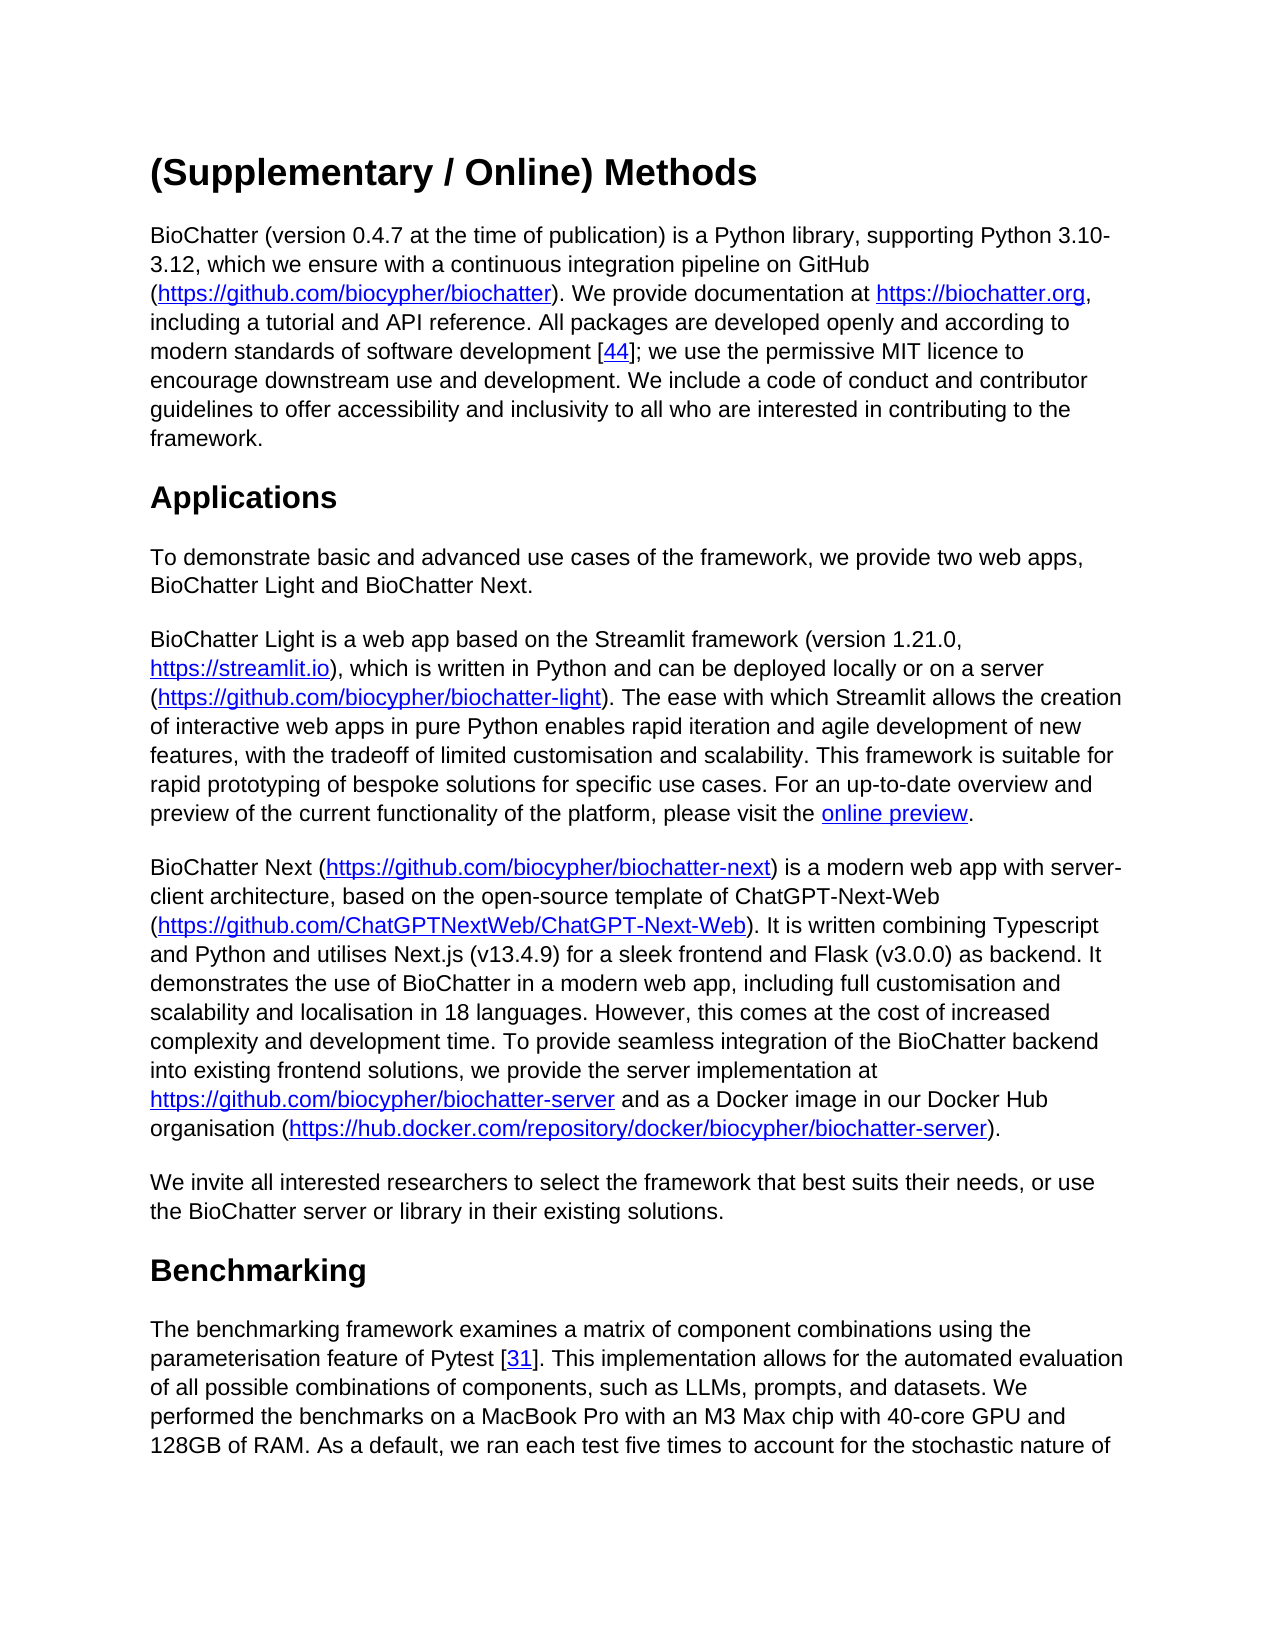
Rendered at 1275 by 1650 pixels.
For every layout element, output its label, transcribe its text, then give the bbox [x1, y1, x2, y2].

text To demonstrate basic and advanced use cases of the framework, we provide two web apps, BioChatter Light and BioChatter Next. [150, 543, 1125, 599]
text We invite all interested researchers to select the framework that best suits their needs, or use the BioChatter server or library in their existing solutions. [150, 1169, 1125, 1224]
subtitle (Supplementary / Online) Methods [150, 150, 1125, 193]
subtitle Benchmarking [150, 1252, 1125, 1288]
text BioChatter (version 0.4.7 at the time of publication) is a Python library, supporting Python 3.10-3.12, which we ensure with a continuous integration pipeline on GitHub (https://github.com/biocypher/biochatter). We provide documentation at https://biochatter.org, including a tutorial and API reference. All packages are developed openly and according to modern standards of software development [44]; we use the permissive MIT licence to encourage downstream use and development. We include a code of conduct and contributor guidelines to offer accessibility and inclusivity to all who are interested in contributing to the framework. [150, 222, 1125, 451]
text BioChatter Next (https://github.com/biocypher/biochatter-next) is a modern web app with server-client architecture, based on the open-source template of ChatGPT-Next-Web (https://github.com/ChatGPTNextWeb/ChatGPT-Next-Web). It is written combining Typescript and Python and utilises Next.js (v13.4.9) for a sleek frontend and Flask (v3.0.0) as backend. It demonstrates the use of BioChatter in a modern web app, including full customisation and scalability and localisation in 18 languages. However, this comes at the cost of increased complexity and development time. To provide seamless integration of the BioChatter backend into existing frontend solutions, we provide the server implementation at https://github.com/biocypher/biochatter-server and as a Docker image in our Docker Hub organisation (https://hub.docker.com/repository/docker/biocypher/biochatter-server). [150, 854, 1125, 1141]
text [150, 1316, 1125, 1458]
text BioChatter Light is a web app based on the Streamlit framework (version 1.21.0, https://streamlit.io), which is written in Python and can be deployed locally or on a server (https://github.com/biocypher/biochatter-light). The ease with which Streamlit allows the creation of interactive web apps in pure Python enables rapid iteration and agile development of new features, with the tradeoff of limited customisation and scalability. This framework is suitable for rapid prototyping of bespoke solutions for specific use cases. For an up-to-date overview and preview of the current functionality of the platform, please visit the online preview. [150, 626, 1125, 827]
subtitle Applications [150, 479, 1125, 515]
